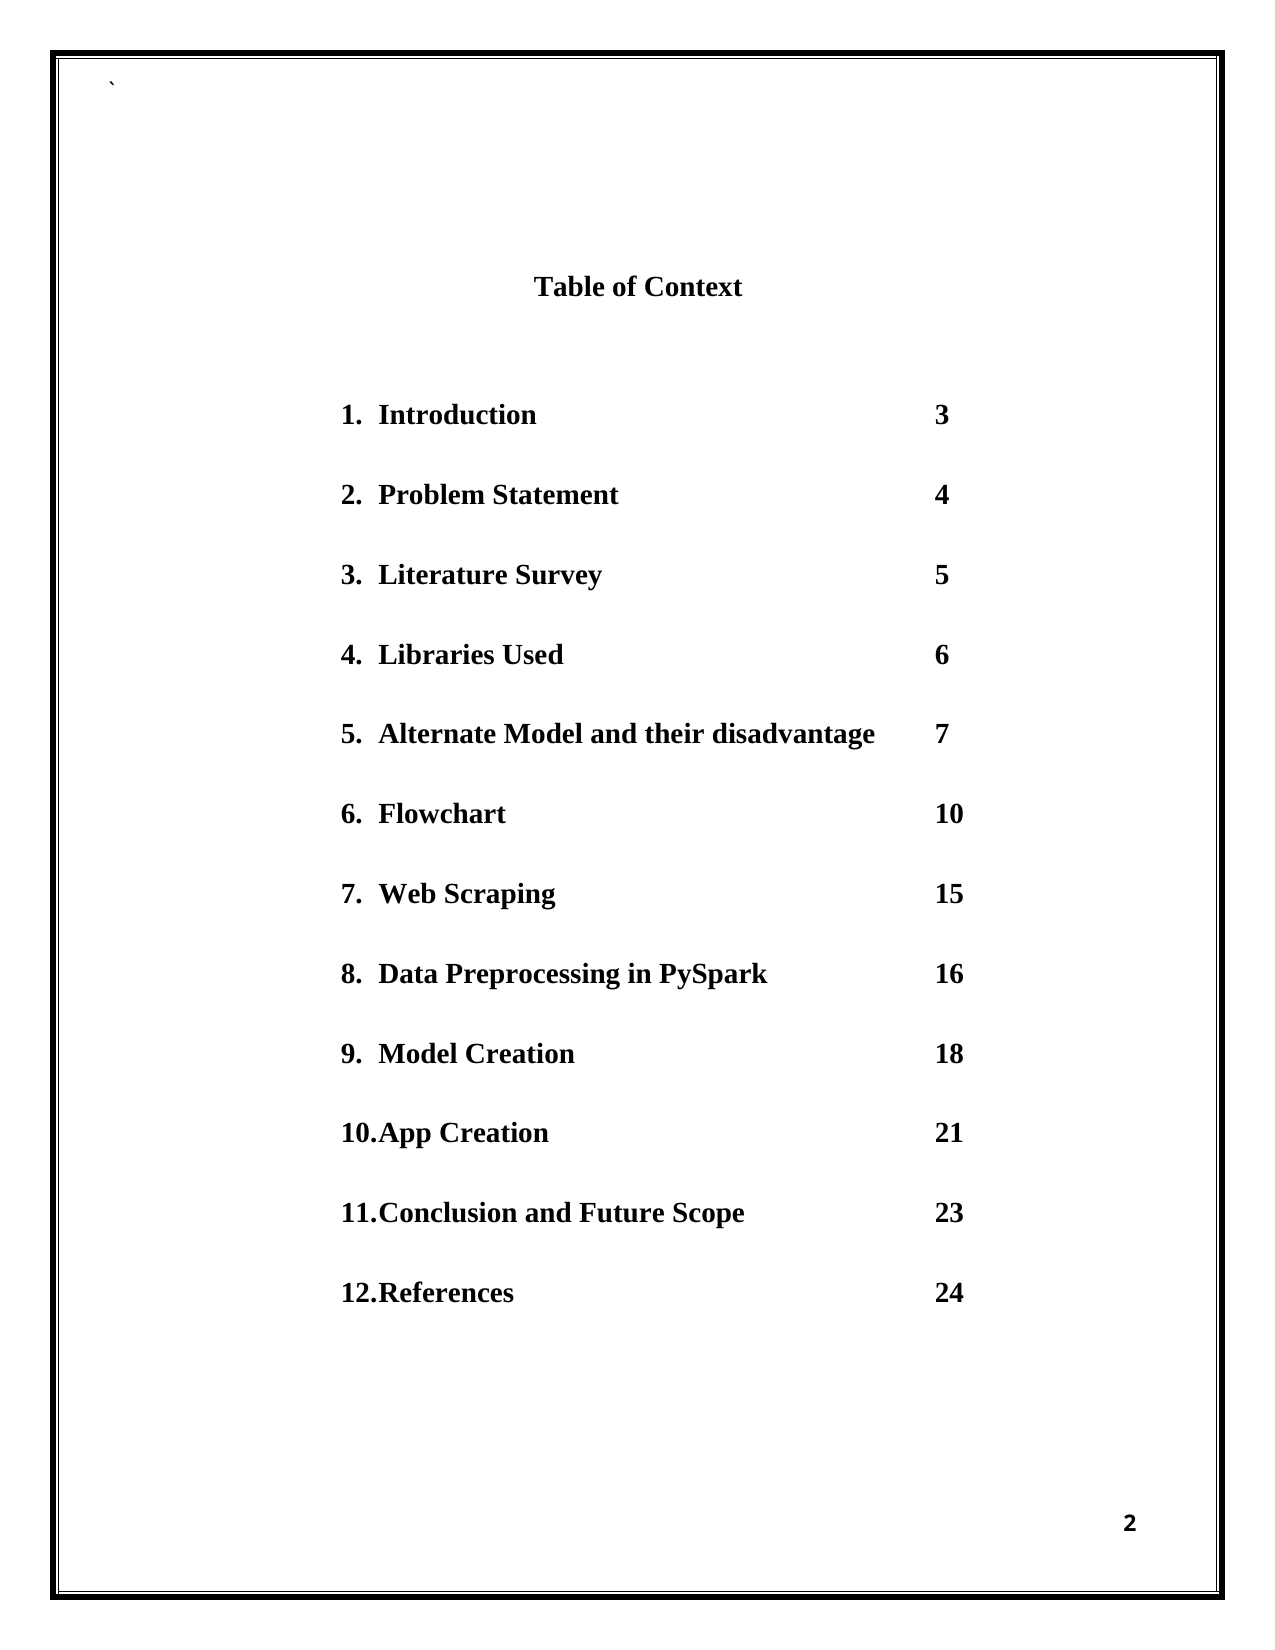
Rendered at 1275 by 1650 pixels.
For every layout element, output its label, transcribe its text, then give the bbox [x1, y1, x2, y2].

table_cell 23 [923, 1189, 997, 1269]
table_header 3 [923, 391, 997, 471]
table_header Introduction [292, 391, 923, 471]
table_cell 21 [923, 1109, 997, 1189]
table_cell 24 [923, 1269, 997, 1309]
table_cell Data Preprocessing in PySpark [292, 950, 923, 1029]
table_cell 4 [923, 471, 997, 551]
table_cell References [292, 1269, 923, 1309]
table_cell Alternate Model and their disadvantage [292, 710, 923, 790]
table_cell Model Creation [292, 1030, 923, 1109]
table_cell 7 [923, 710, 997, 790]
table_cell Literature Survey [292, 551, 923, 631]
table_cell 16 [923, 950, 997, 1029]
table_cell Problem Statement [292, 471, 923, 551]
table_cell Flowchart [292, 790, 923, 870]
table_cell 15 [923, 870, 997, 950]
table_cell App Creation [292, 1109, 923, 1189]
table_cell 6 [923, 631, 997, 710]
table_cell 5 [923, 551, 997, 631]
table_cell 10 [923, 790, 997, 870]
table_cell Libraries Used [292, 631, 923, 710]
table_cell 18 [923, 1030, 997, 1109]
table_cell Web Scraping [292, 870, 923, 950]
table_cell Conclusion and Future Scope [292, 1189, 923, 1269]
subtitle Table of Context [533, 269, 1181, 302]
